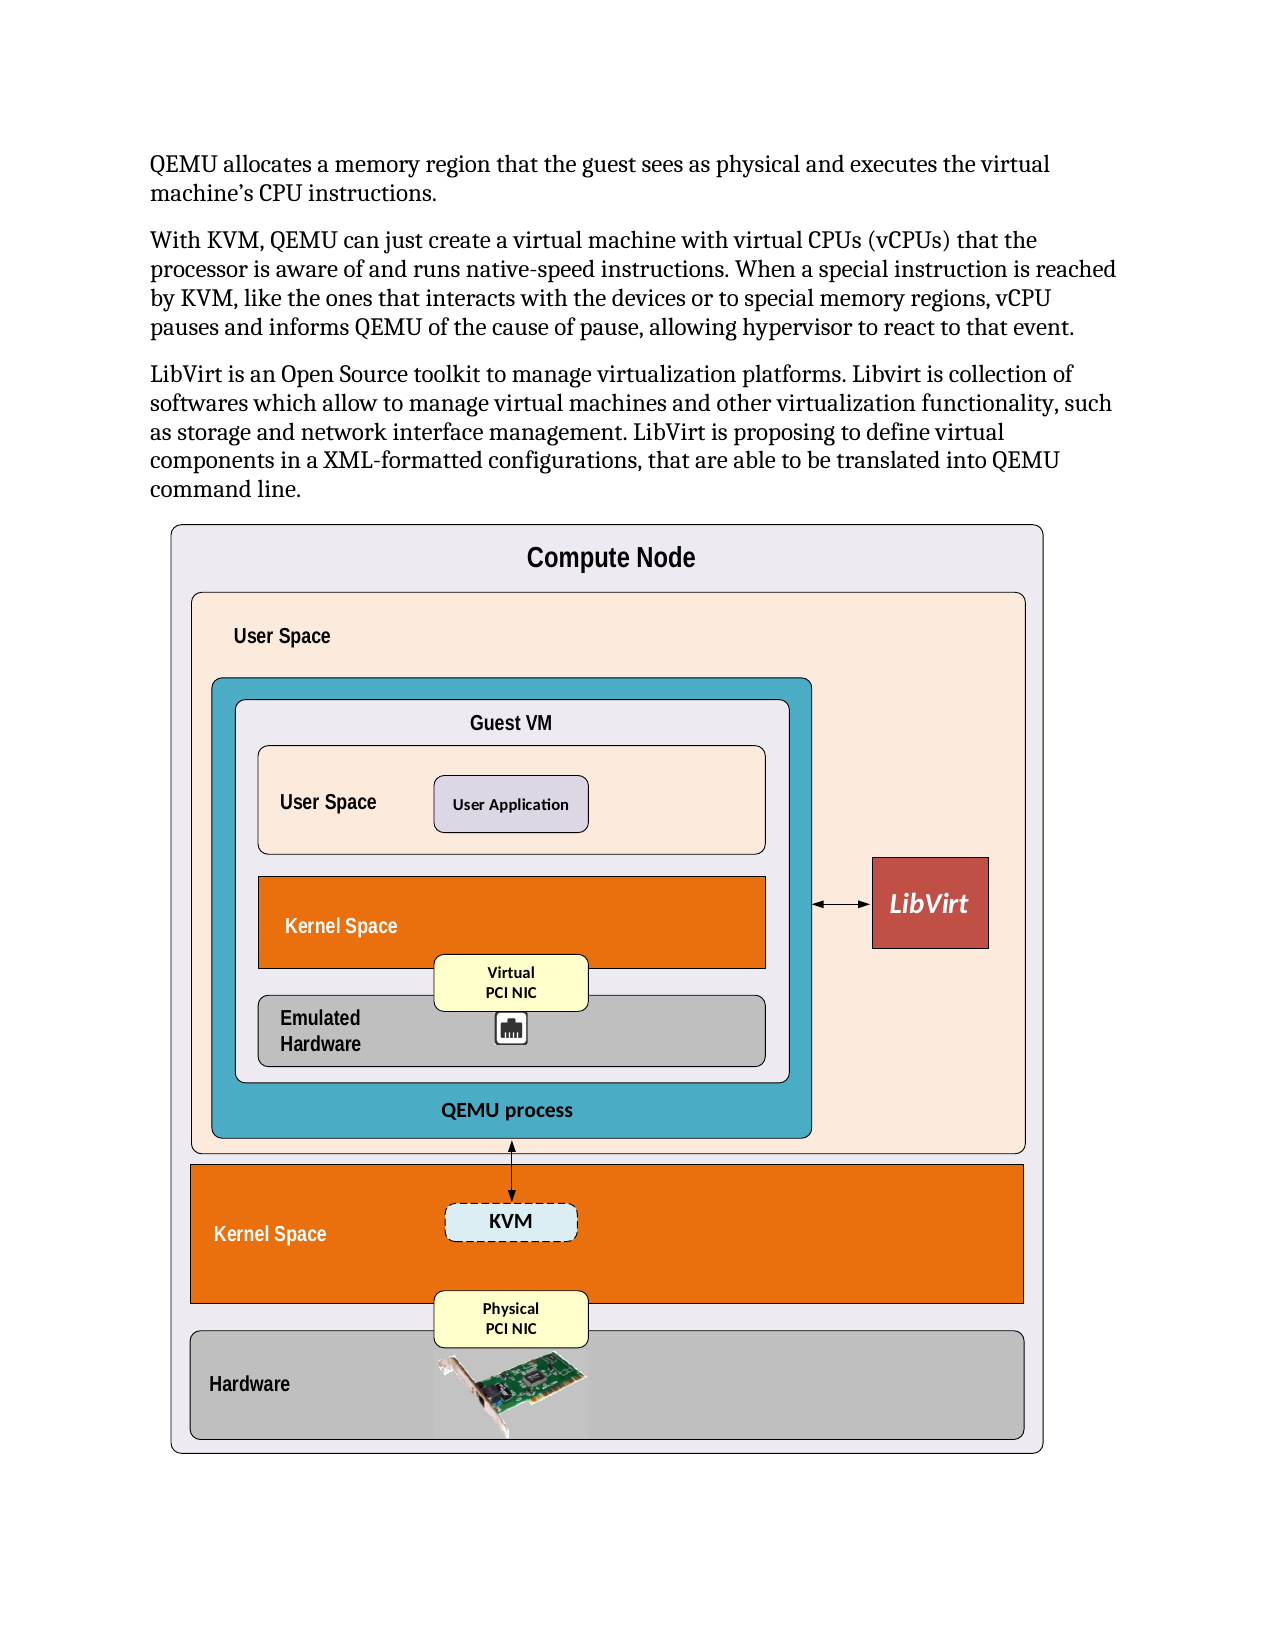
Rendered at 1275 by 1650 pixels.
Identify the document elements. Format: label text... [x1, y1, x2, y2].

text LibVirt is an Open Source toolkit to manage virtualization platforms. Libvirt is collection of softwares which allow to manage virtual machines and other virtualization functionality, such as storage and network interface management. LibVirt is proposing to define virtual components in a XML-formatted configurations, that are able to be translated into QEMU command line. [150, 360, 1125, 504]
text With KVM, QEMU can just create a virtual machine with virtual CPUs (vCPUs) that the processor is aware of and runs native-speed instructions. When a special instruction is reached by KVM, like the ones that interacts with the devices or to special memory regions, vCPU pauses and informs QEMU of the cause of pause, allowing hypervisor to react to that event. [150, 226, 1125, 341]
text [150, 150, 1125, 207]
